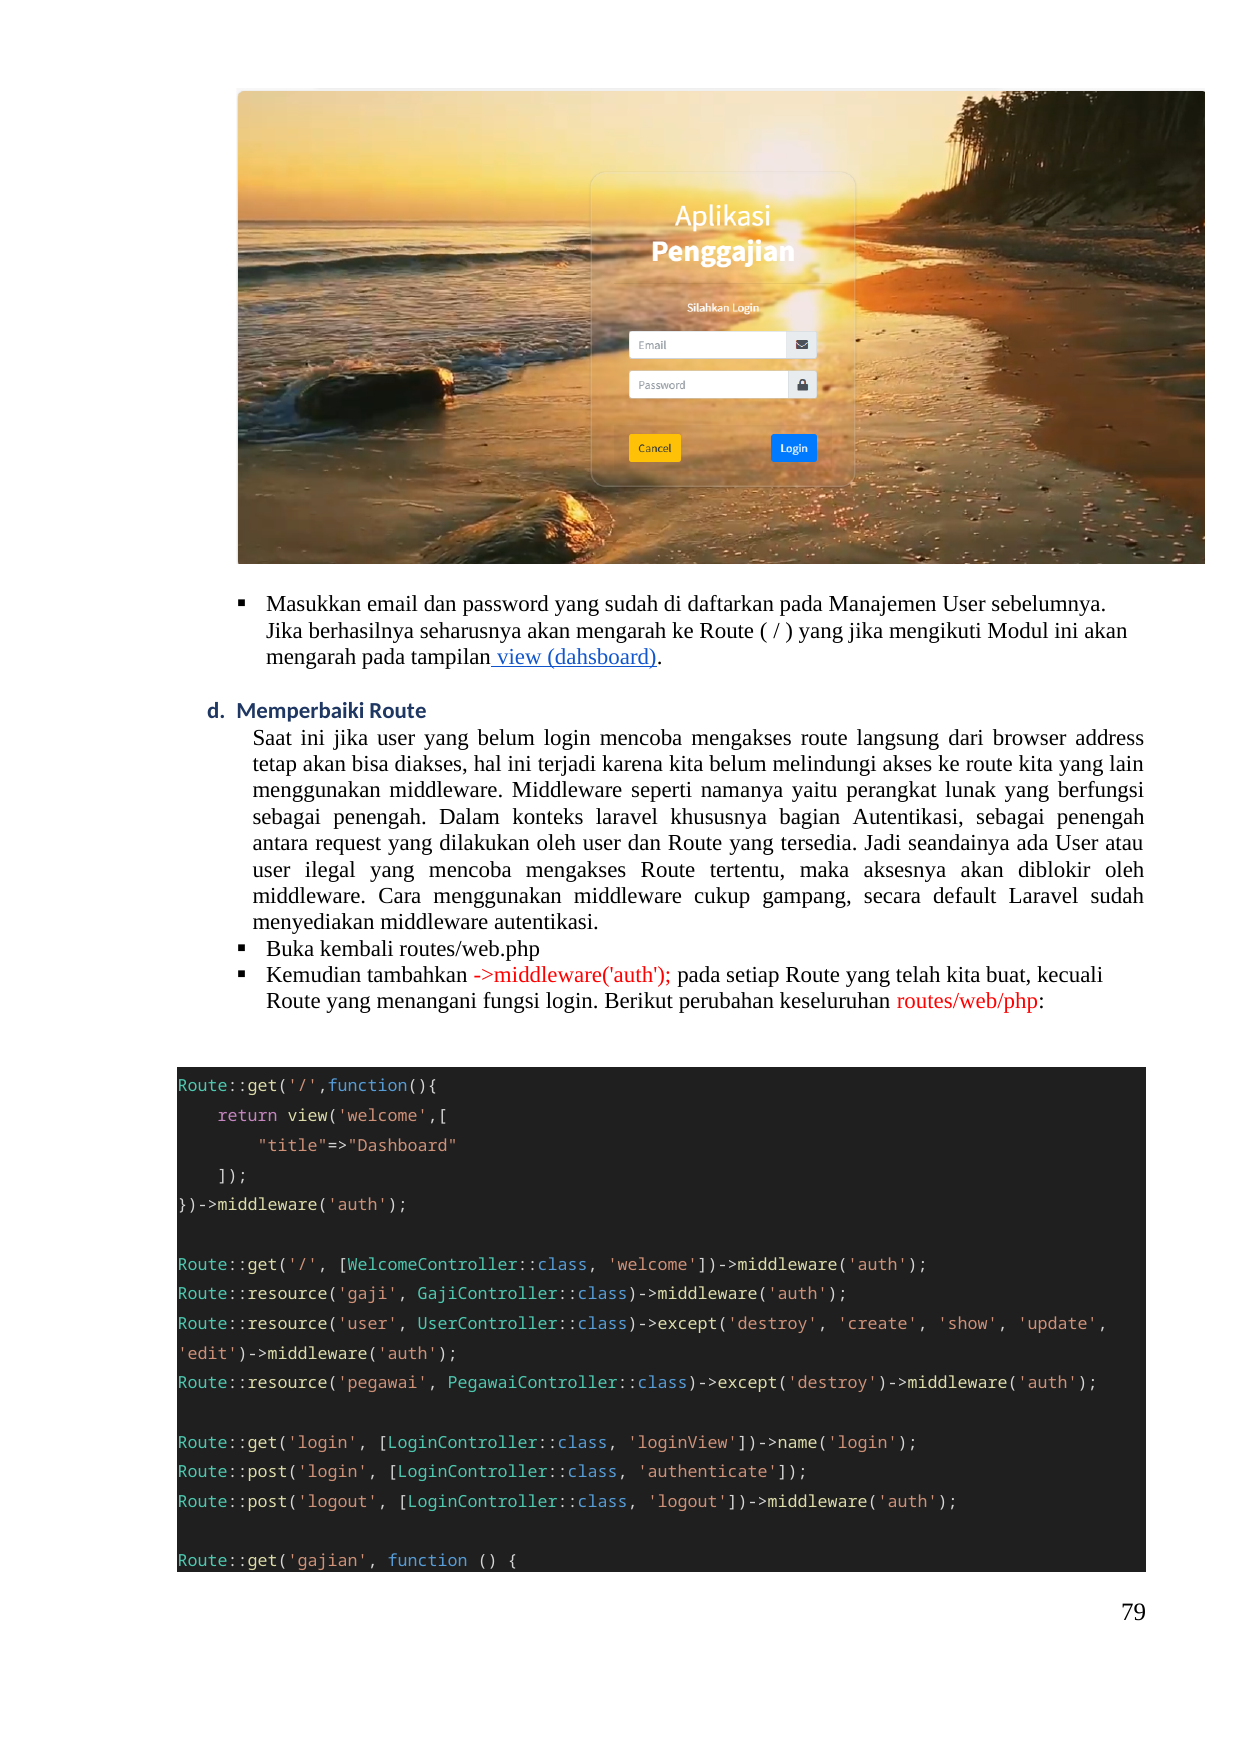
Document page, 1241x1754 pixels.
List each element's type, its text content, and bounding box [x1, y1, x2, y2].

text ]); [177, 1156, 1146, 1186]
text return view('welcome',[ [177, 1097, 1146, 1126]
text Route::resource('pegawai', PegawaiController::class)->except('destroy')->middleware('auth'); [177, 1364, 1146, 1394]
text Route::get('/', [WelcomeController::class, 'welcome'])->middleware('auth'); [177, 1245, 1146, 1275]
text Saat ini jika user yang belum login mencoba mengakses route langsung dari browser address tetap akan bisa diakses, hal ini terjadi karena kita belum melindungi akses ke route kita yang lain menggunakan middleware. Middleware seperti namanya yaitu perangkat lunak yang berfungsi sebagai penengah. Dalam konteks laravel khususnya bagian Autentikasi, sebagai penengah antara request yang dilakukan oleh user dan Route yang tersedia. Jadi seandainya ada User atau user ilegal yang mencoba mengakses Route tertentu, maka aksesnya akan diblokir oleh middleware. Cara menggunakan middleware cukup gampang, secara default Laravel sudah menyediakan middleware autentikasi. [252, 724, 1146, 935]
subtitle Memperbaiki Route [207, 696, 1146, 724]
text Route::get('gajian', function () { [177, 1542, 1146, 1572]
list Masukkan email dan password yang sudah di daftarkan pada Manajemen User sebelumnya. Jika berhasilnya seharusnya akan mengarah ke Route ( / ) yang jika mengikuti Modul ini akan mengarah pada tampilan view (dahsboard). [236, 590, 1146, 669]
text Route::get('/',function(){ [177, 1067, 1146, 1097]
text Route::post('login', [LoginController::class, 'authenticate']); [177, 1453, 1146, 1483]
list Buka kembali routes/web.php [236, 935, 1146, 961]
text Route::post('logout', [LoginController::class, 'logout'])->middleware('auth'); [177, 1483, 1146, 1512]
list Kemudian tambahkan ->middleware('auth'); pada setiap Route yang telah kita buat, kecuali Route yang menangani fungsi login. Berikut perubahan keseluruhan routes/web/php: [236, 961, 1146, 1014]
text "title"=>"Dashboard" [177, 1126, 1146, 1156]
text Route::get('login', [LoginController::class, 'loginView'])->name('login'); [177, 1423, 1146, 1453]
picture [236, 88, 1205, 564]
text Route::resource('user', UserController::class)->except('destroy', 'create', 'show', 'update', 'edit')->middleware('auth'); [177, 1304, 1146, 1364]
text Route::resource('gaji', GajiController::class)->middleware('auth'); [177, 1275, 1146, 1304]
text })->middleware('auth'); [177, 1186, 1146, 1216]
